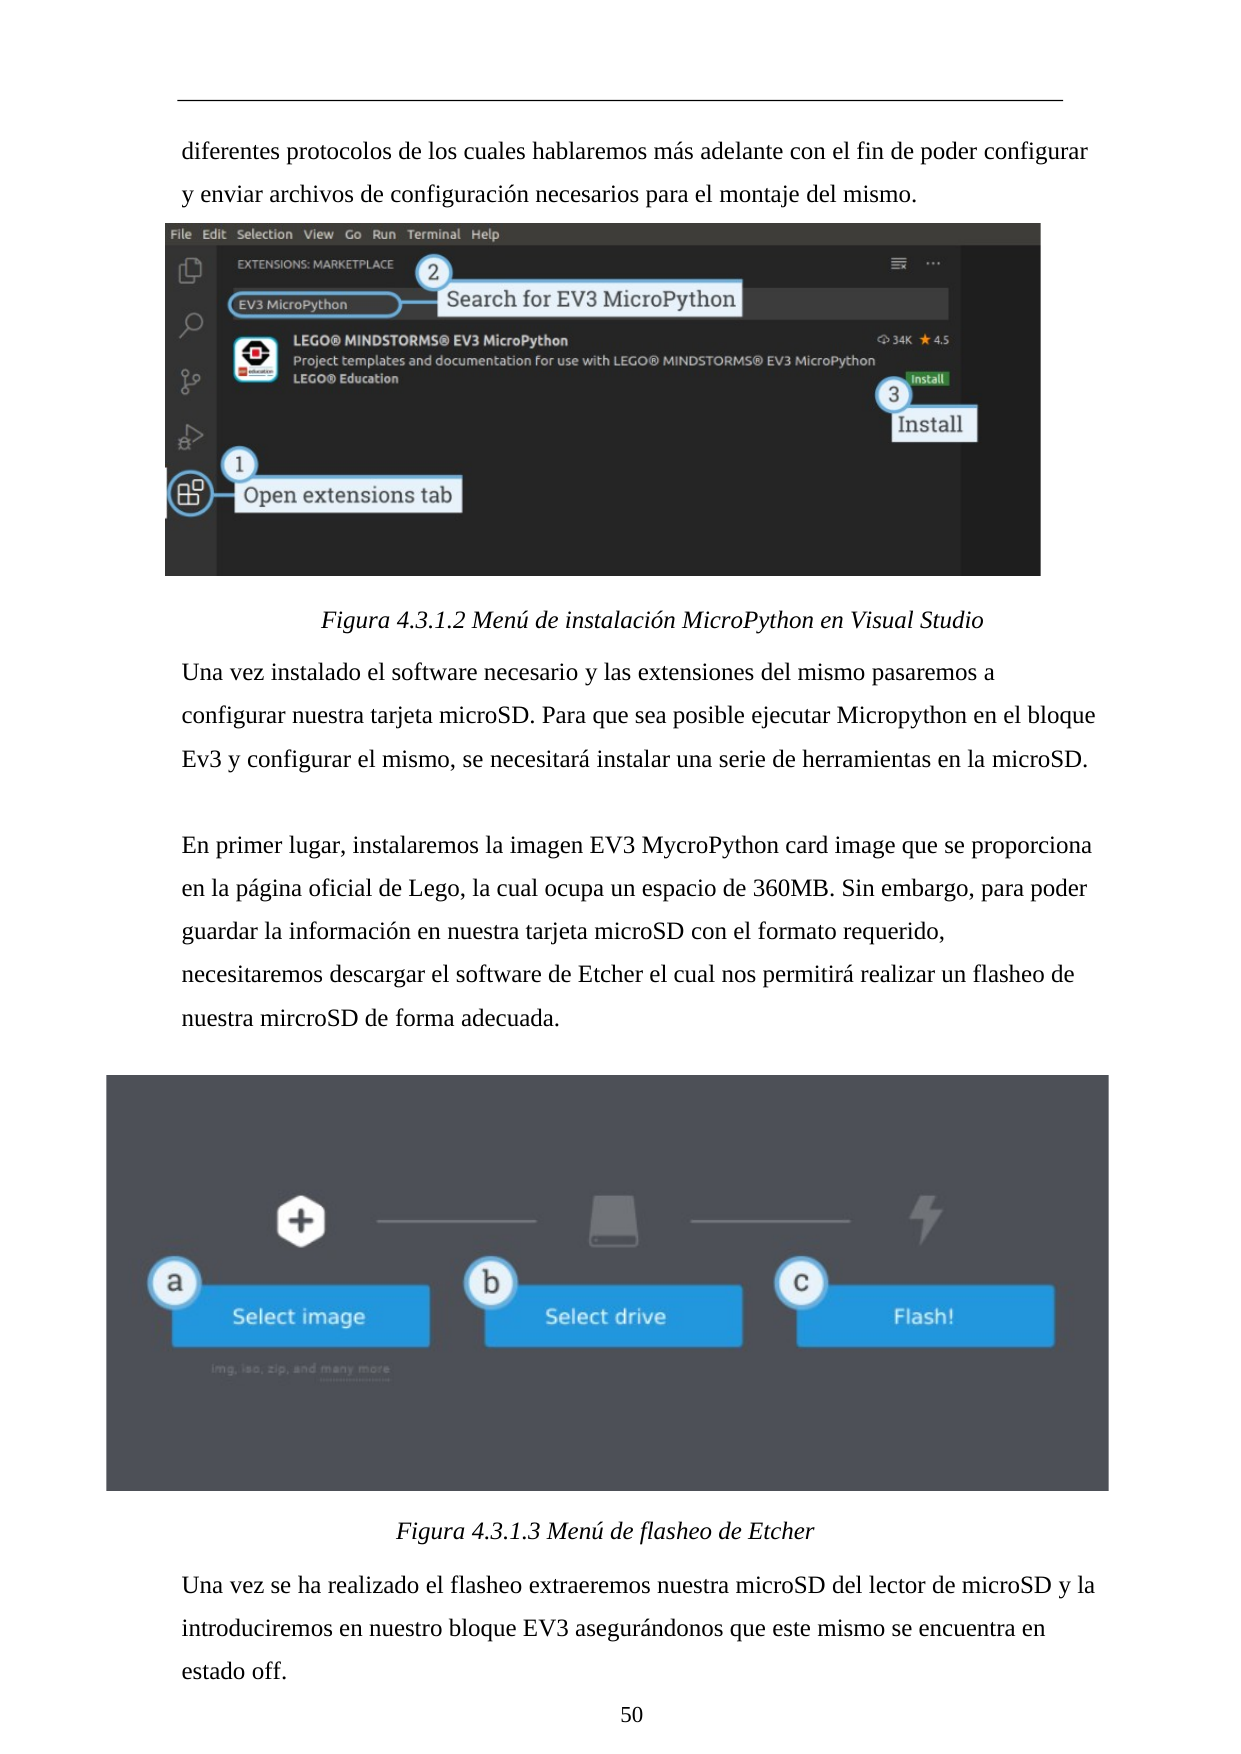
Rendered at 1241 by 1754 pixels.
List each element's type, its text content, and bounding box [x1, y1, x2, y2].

text Una vez instalado el software necesario y las extensiones del mismo pasaremos a configurar nuestra tarjeta microSD. Para que sea posible ejecutar Micropython en el bloque Ev3 y configurar el mismo, se necesitará instalar una serie de herramientas en la microSD. [181, 657, 1104, 772]
picture [106, 1075, 1109, 1491]
text diferentes protocolos de los cuales hablaremos más adelante con el fin de poder configurar y enviar archivos de configuración necesarios para el montaje del mismo. [181, 136, 1106, 208]
text En primer lugar, instalaremos la imagen EV3 MycroPython card image que se proporciona en la página oficial de Lego, la cual ocupa un espacio de 360MB. Sin embargo, para poder guardar la información en nuestra tarjeta microSD con el formato requerido, necesitaremos descargar el software de Etcher el cual nos permitirá realizar un flasheo de nuestra mircroSD de forma adecuada. [181, 830, 1092, 1031]
text Figura 4.3.1.2 Menú de instalación MicroPython en Visual Studio [251, 605, 1167, 633]
picture [165, 223, 1041, 576]
text Una vez se ha realizado el flasheo extraeremos nuestra microSD del lector de microSD y la introduciremos en nuestro bloque EV3 asegurándonos que este mismo se encuentra en estado off. [181, 1570, 1099, 1685]
text Figura 4.3.1.3 Menú de flasheo de Etcher [326, 1516, 1167, 1544]
